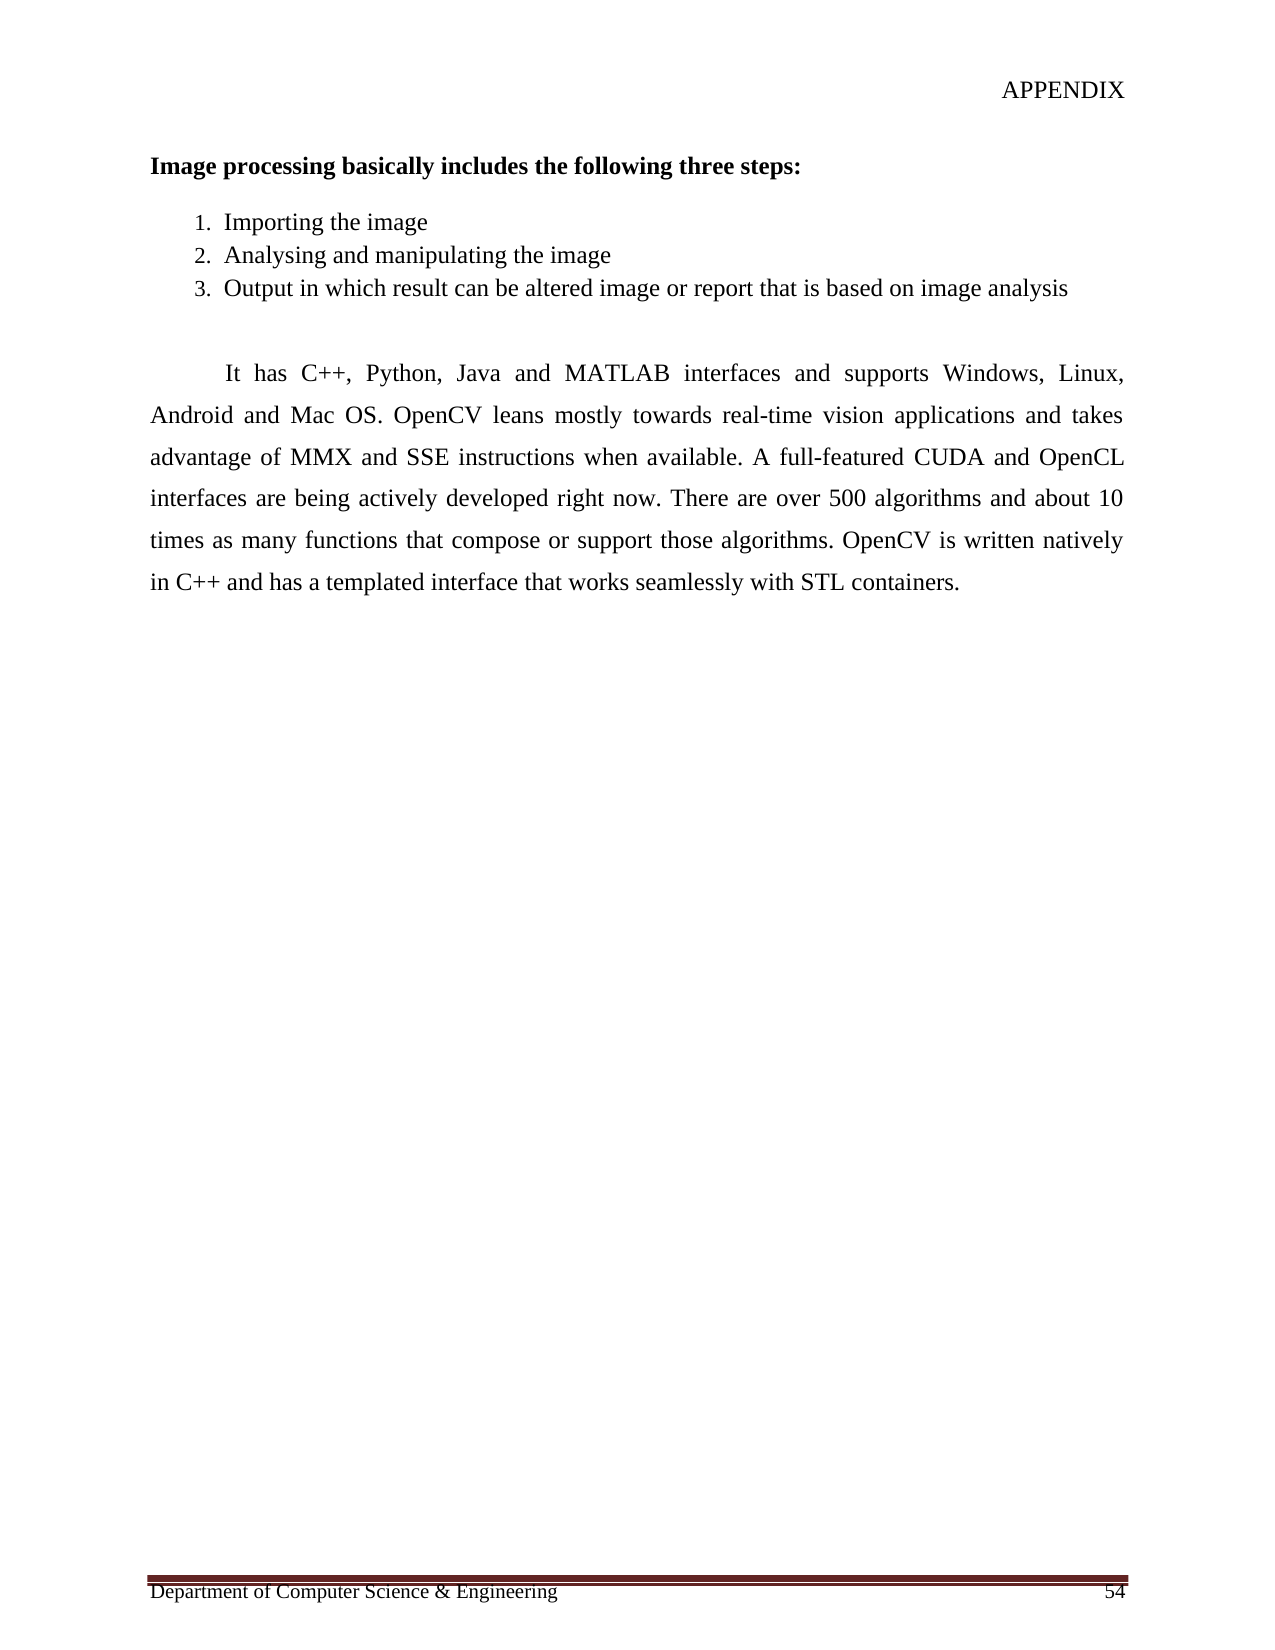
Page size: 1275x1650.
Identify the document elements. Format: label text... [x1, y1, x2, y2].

table_header Department of Computer Science & Engineering [150, 1579, 837, 1603]
text It has C++, Python, Java and MATLAB interfaces and supports Windows, Linux, Android and Mac OS. OpenCV leans mostly towards real-time vision applications and takes advantage of MMX and SSE instructions when available. A full-featured CUDA and OpenCL interfaces are being actively developed right now. There are over 500 algorithms and about 10 times as many functions that compose or support those algorithms. OpenCV is written natively in C++ and has a templated interface that works seamlessly with STL containers. [150, 358, 1125, 595]
list Output in which result can be altered image or report that is based on image analysis [194, 273, 1125, 302]
list Importing the image [194, 207, 1125, 236]
list Analysing and manipulating the image [194, 240, 1125, 269]
text Image processing basically includes the following three steps: [150, 151, 1125, 180]
table_header 54 [838, 1579, 1125, 1603]
text APPENDIX [150, 75, 1125, 104]
picture [147, 1575, 1129, 1582]
